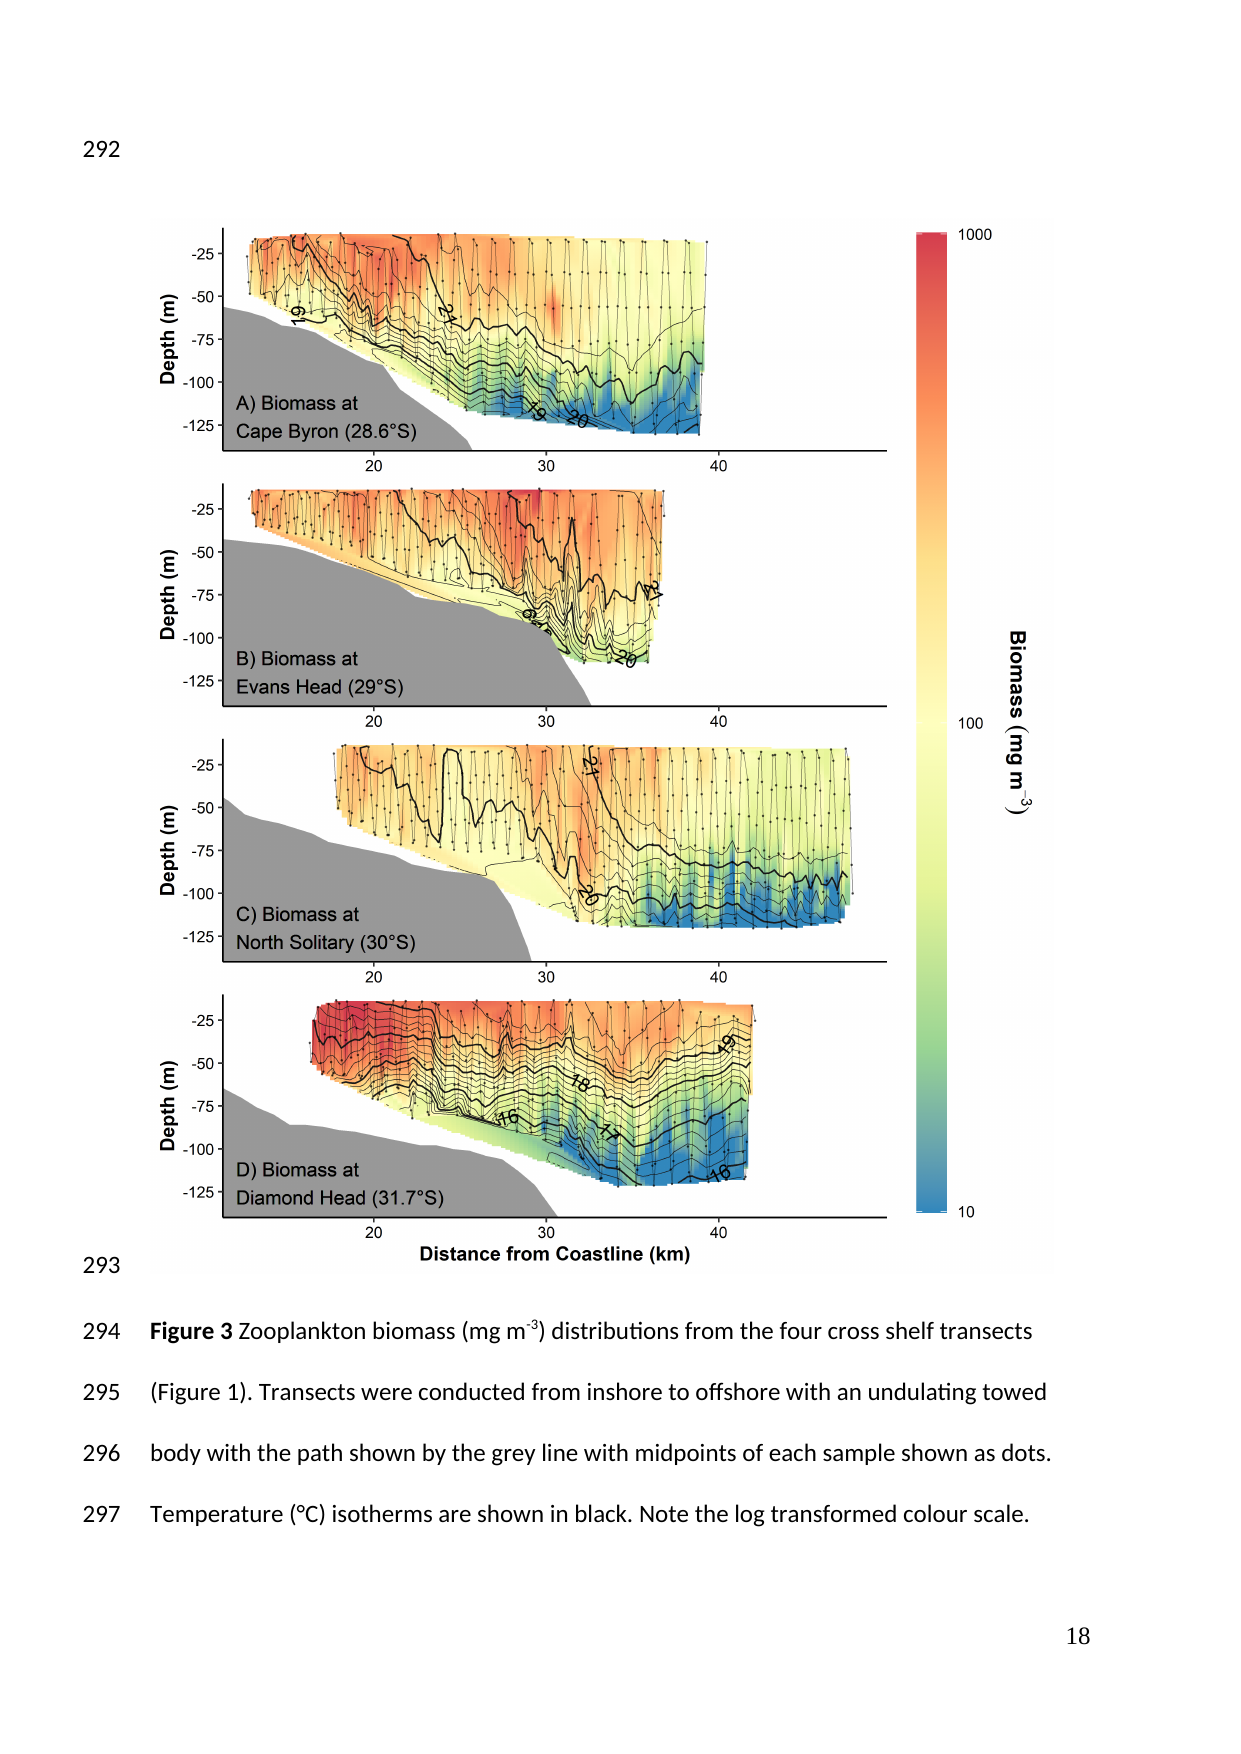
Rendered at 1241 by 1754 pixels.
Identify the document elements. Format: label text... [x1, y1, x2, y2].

picture [150, 218, 1054, 1274]
text Figure 3 Zooplankton biomass (mg m-3) distributions from the four cross shelf transects (Figure 1). Transects were conducted from inshore to offshore with an undulating towed body with the path shown by the grey line with midpoints of each sample shown as dots. Temperature (°C) isotherms are shown in black. Note the log transformed colour scale. [150, 1315, 1090, 1529]
